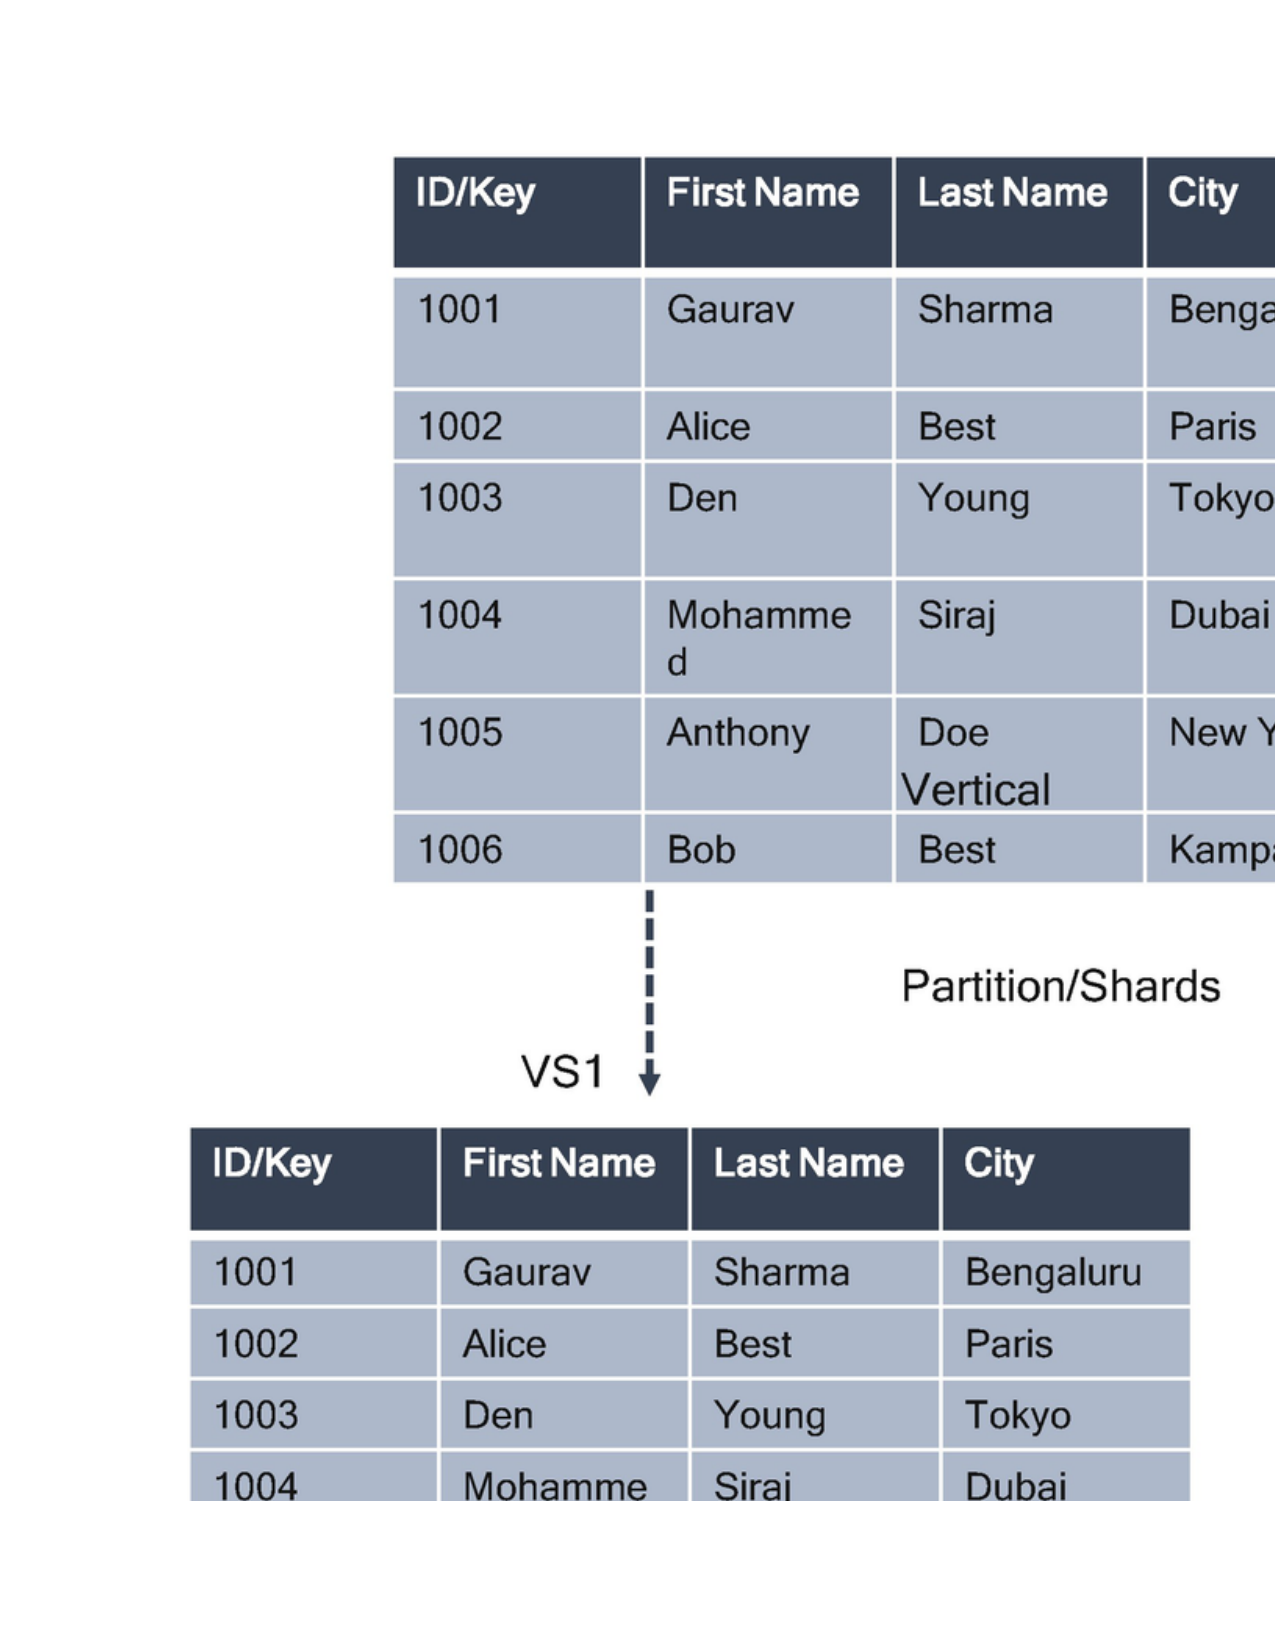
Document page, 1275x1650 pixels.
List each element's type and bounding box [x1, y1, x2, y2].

picture [187, 150, 1275, 1501]
